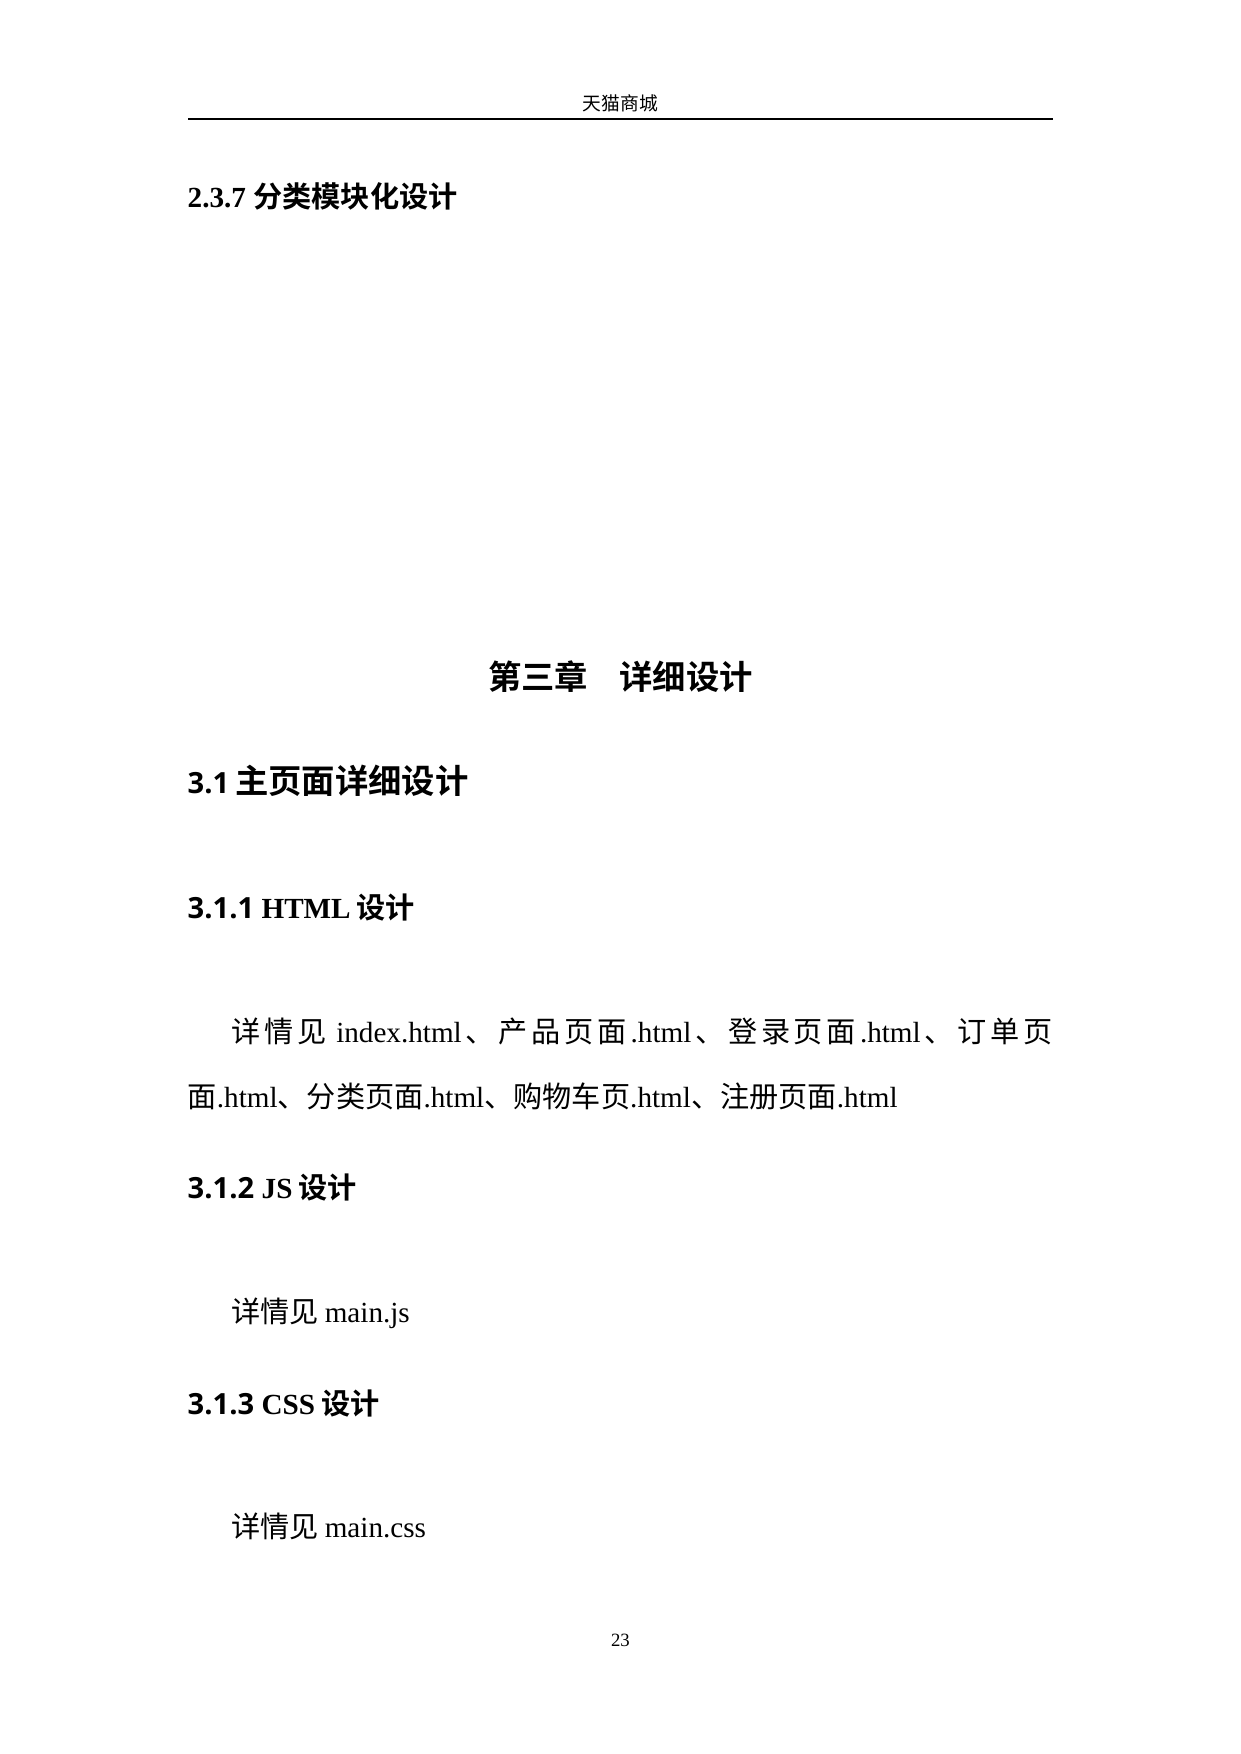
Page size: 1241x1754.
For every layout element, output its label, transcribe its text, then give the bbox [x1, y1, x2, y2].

text 详情见main.css [187, 1492, 1053, 1557]
subtitle 3.1.2 JS设计 [187, 1154, 1053, 1219]
subtitle 3.1主页面详细设计 [187, 747, 1053, 812]
subtitle 2.3.7 分类模块化设计 [187, 162, 1053, 227]
text 详情见main.js [187, 1277, 1053, 1342]
subtitle 3.1.3 CSS设计 [187, 1369, 1053, 1434]
text 详情见index.html、产品页面.html、登录页面.html、订单页面.html、分类页面.html、购物车页.html、注册页面.html [187, 997, 1053, 1127]
subtitle 3.1.1 HTML设计 [187, 874, 1053, 939]
subtitle 第三章 详细设计 [187, 642, 1053, 707]
